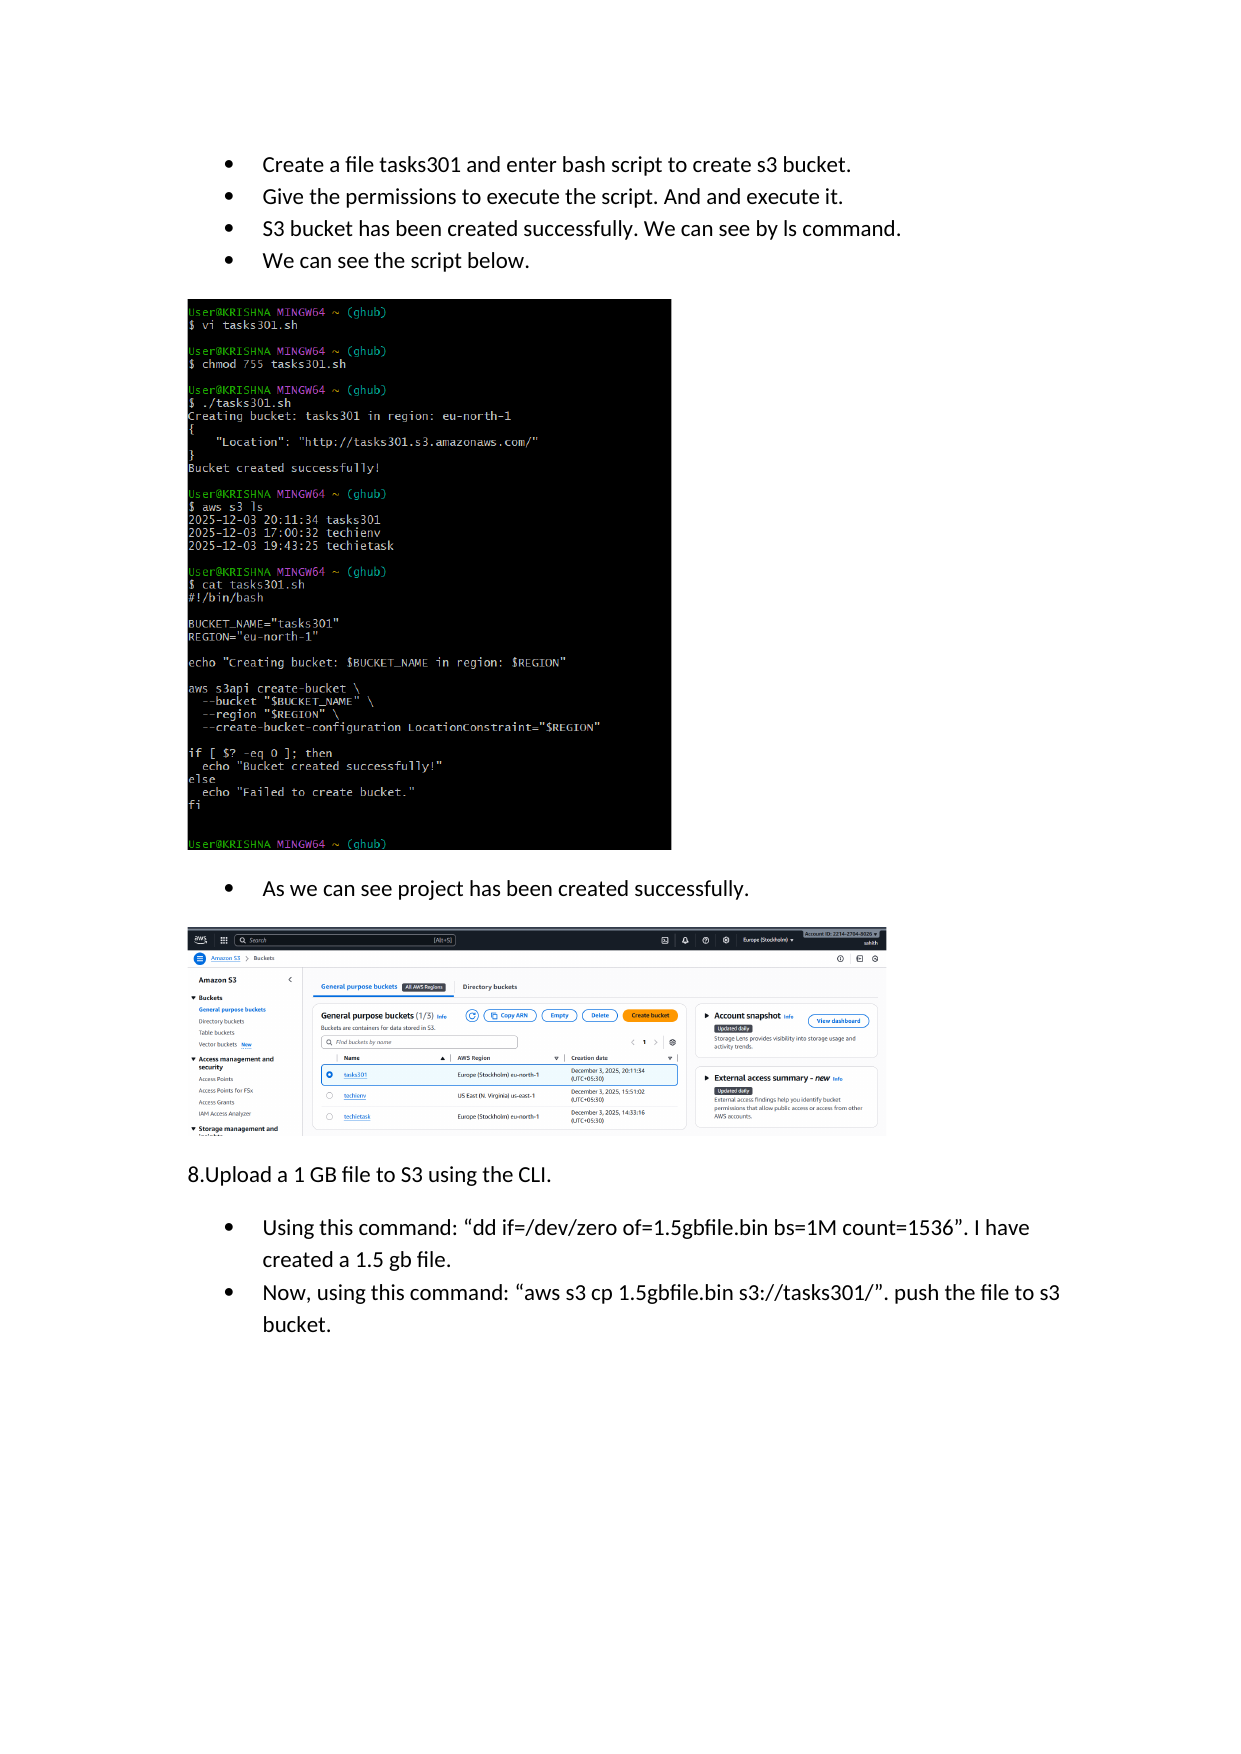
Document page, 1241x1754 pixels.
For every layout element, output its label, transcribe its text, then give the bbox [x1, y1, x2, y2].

list As we can see project has been created successfully. [225, 874, 1090, 903]
list We can see the script below. [225, 247, 1090, 274]
picture [187, 299, 672, 850]
list Using this command: “dd if=/dev/zero of=1.5gbfile.bin bs=1M count=1536”. I have created a 1.5 gb file. [225, 1213, 1090, 1273]
list S3 bucket has been created successfully. We can see by ls command. [225, 214, 1090, 242]
list Now, using this command: “aws s3 cp 1.5gbfile.bin s3://tasks301/”. push the file to s3 bucket. [225, 1278, 1090, 1338]
list Give the permissions to execute the script. And and execute it. [225, 182, 1090, 210]
list Create a file tasks301 and enter bash script to create s3 bucket. [225, 150, 1090, 178]
text 8.Upload a 1 GB file to S3 using the CLI. [187, 1160, 1090, 1188]
picture [187, 927, 887, 1136]
